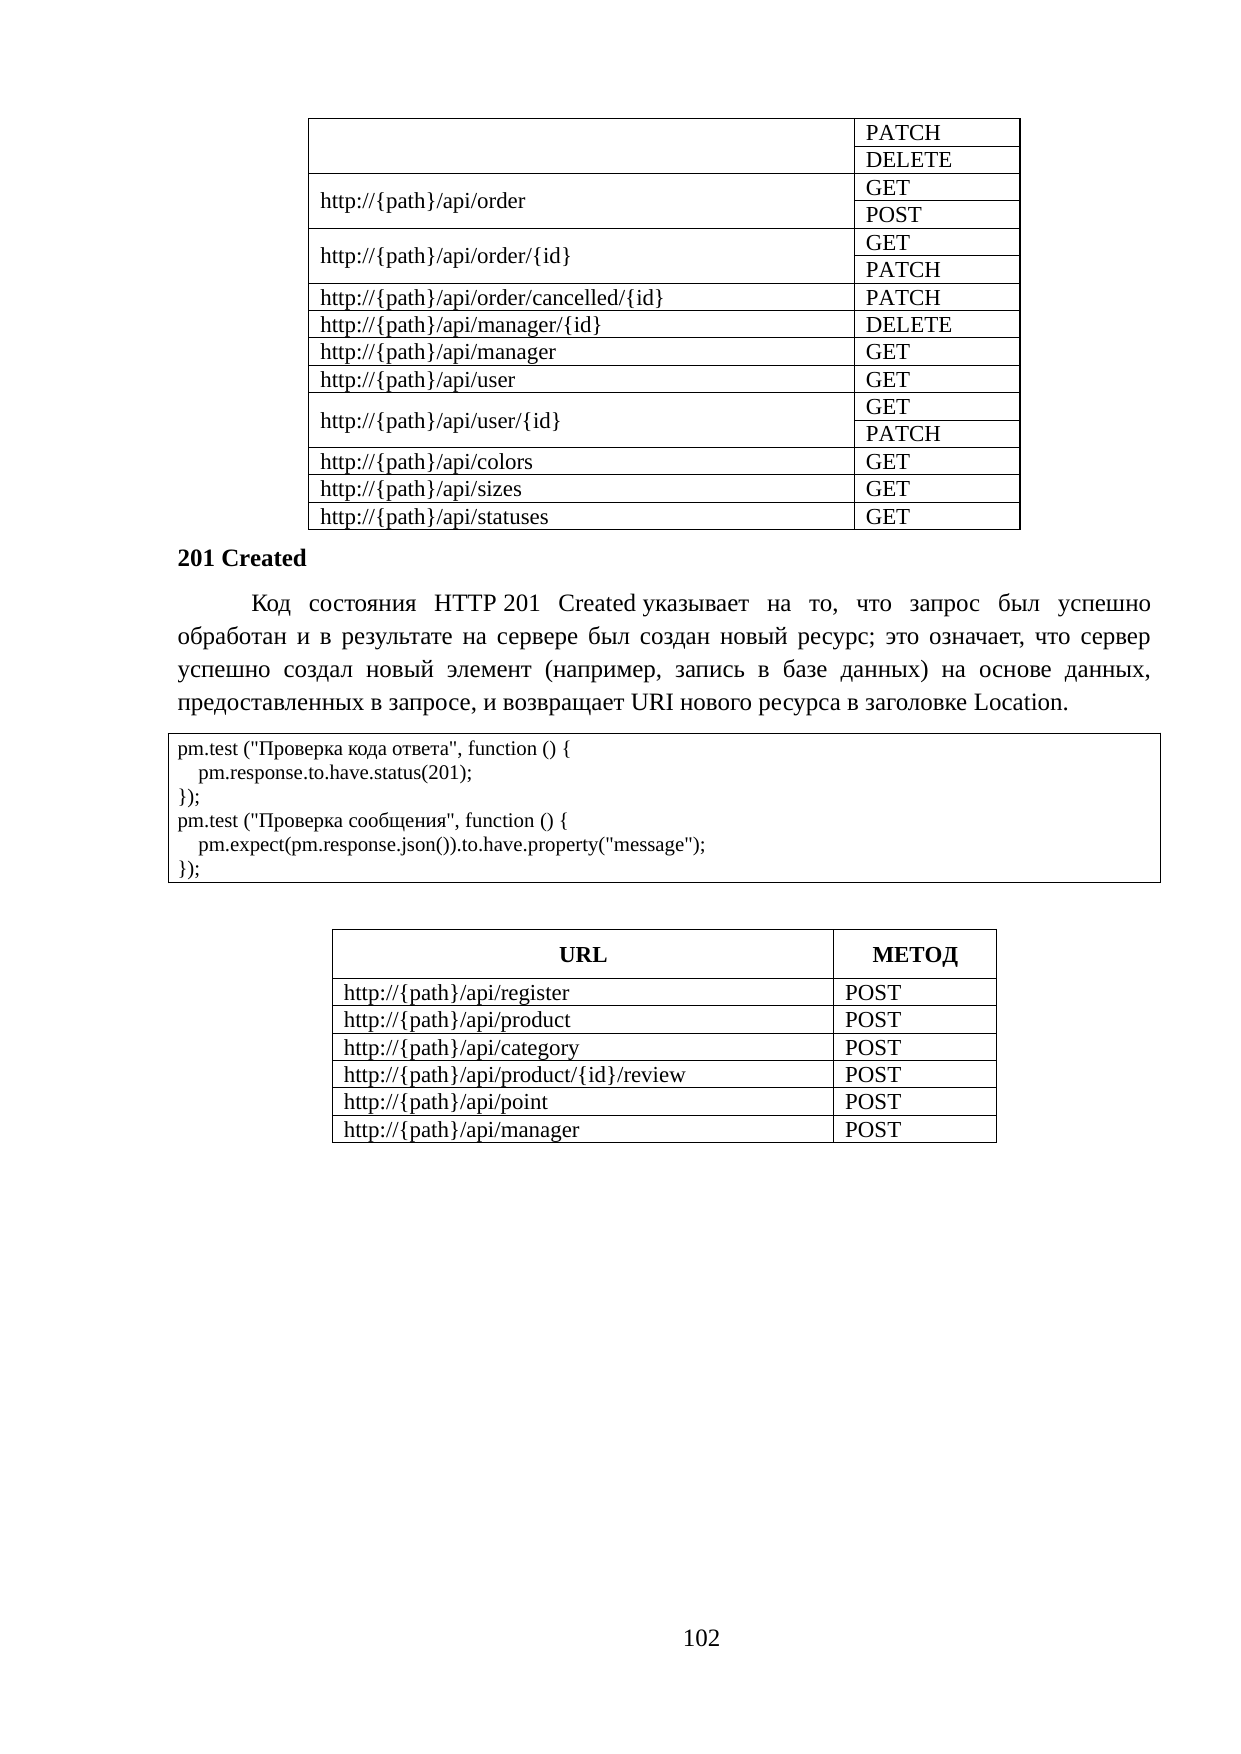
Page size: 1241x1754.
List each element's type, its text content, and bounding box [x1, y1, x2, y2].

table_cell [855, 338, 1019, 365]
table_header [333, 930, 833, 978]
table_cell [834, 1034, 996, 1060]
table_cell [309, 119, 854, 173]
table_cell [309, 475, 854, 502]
text pm.response.to.have.status(201); [177, 760, 1152, 784]
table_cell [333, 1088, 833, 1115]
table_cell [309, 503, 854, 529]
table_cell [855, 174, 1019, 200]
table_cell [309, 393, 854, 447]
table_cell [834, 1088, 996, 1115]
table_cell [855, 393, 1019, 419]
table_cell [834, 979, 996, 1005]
text }); [169, 853, 1160, 882]
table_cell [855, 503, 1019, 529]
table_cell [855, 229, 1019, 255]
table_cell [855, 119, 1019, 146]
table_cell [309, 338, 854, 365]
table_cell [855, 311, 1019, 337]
subtitle 201 Created [177, 543, 1152, 571]
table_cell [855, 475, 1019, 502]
text pm.test ("Проверка сообщения", function () { [177, 808, 1152, 832]
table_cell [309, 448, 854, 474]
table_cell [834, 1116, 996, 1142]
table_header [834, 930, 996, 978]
text Код состояния HTTP 201 Created указывает на то, что запрос был успешно обработан и в результате на сервере был создан новый ресурс; это означает, что сервер успешно создал новый элемент (например, запись в базе данных) на основе данных, предоставленных в запросе, и возвращает URI нового ресурса в заголовке Location. [177, 588, 1152, 716]
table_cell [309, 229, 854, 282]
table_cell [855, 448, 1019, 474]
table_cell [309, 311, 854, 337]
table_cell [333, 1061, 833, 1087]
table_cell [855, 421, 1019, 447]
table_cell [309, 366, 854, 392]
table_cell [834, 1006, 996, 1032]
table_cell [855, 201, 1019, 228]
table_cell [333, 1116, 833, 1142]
text pm.expect(pm.response.json()).to.have.property("message"); [177, 832, 1152, 853]
text }); [177, 784, 1152, 808]
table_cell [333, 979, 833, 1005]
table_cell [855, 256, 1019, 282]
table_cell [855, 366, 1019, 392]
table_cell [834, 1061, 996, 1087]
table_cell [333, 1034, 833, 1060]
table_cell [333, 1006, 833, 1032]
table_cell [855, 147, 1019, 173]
text pm.test ("Проверка кода ответа", function () { [169, 734, 1160, 760]
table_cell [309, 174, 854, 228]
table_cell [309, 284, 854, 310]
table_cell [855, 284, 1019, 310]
